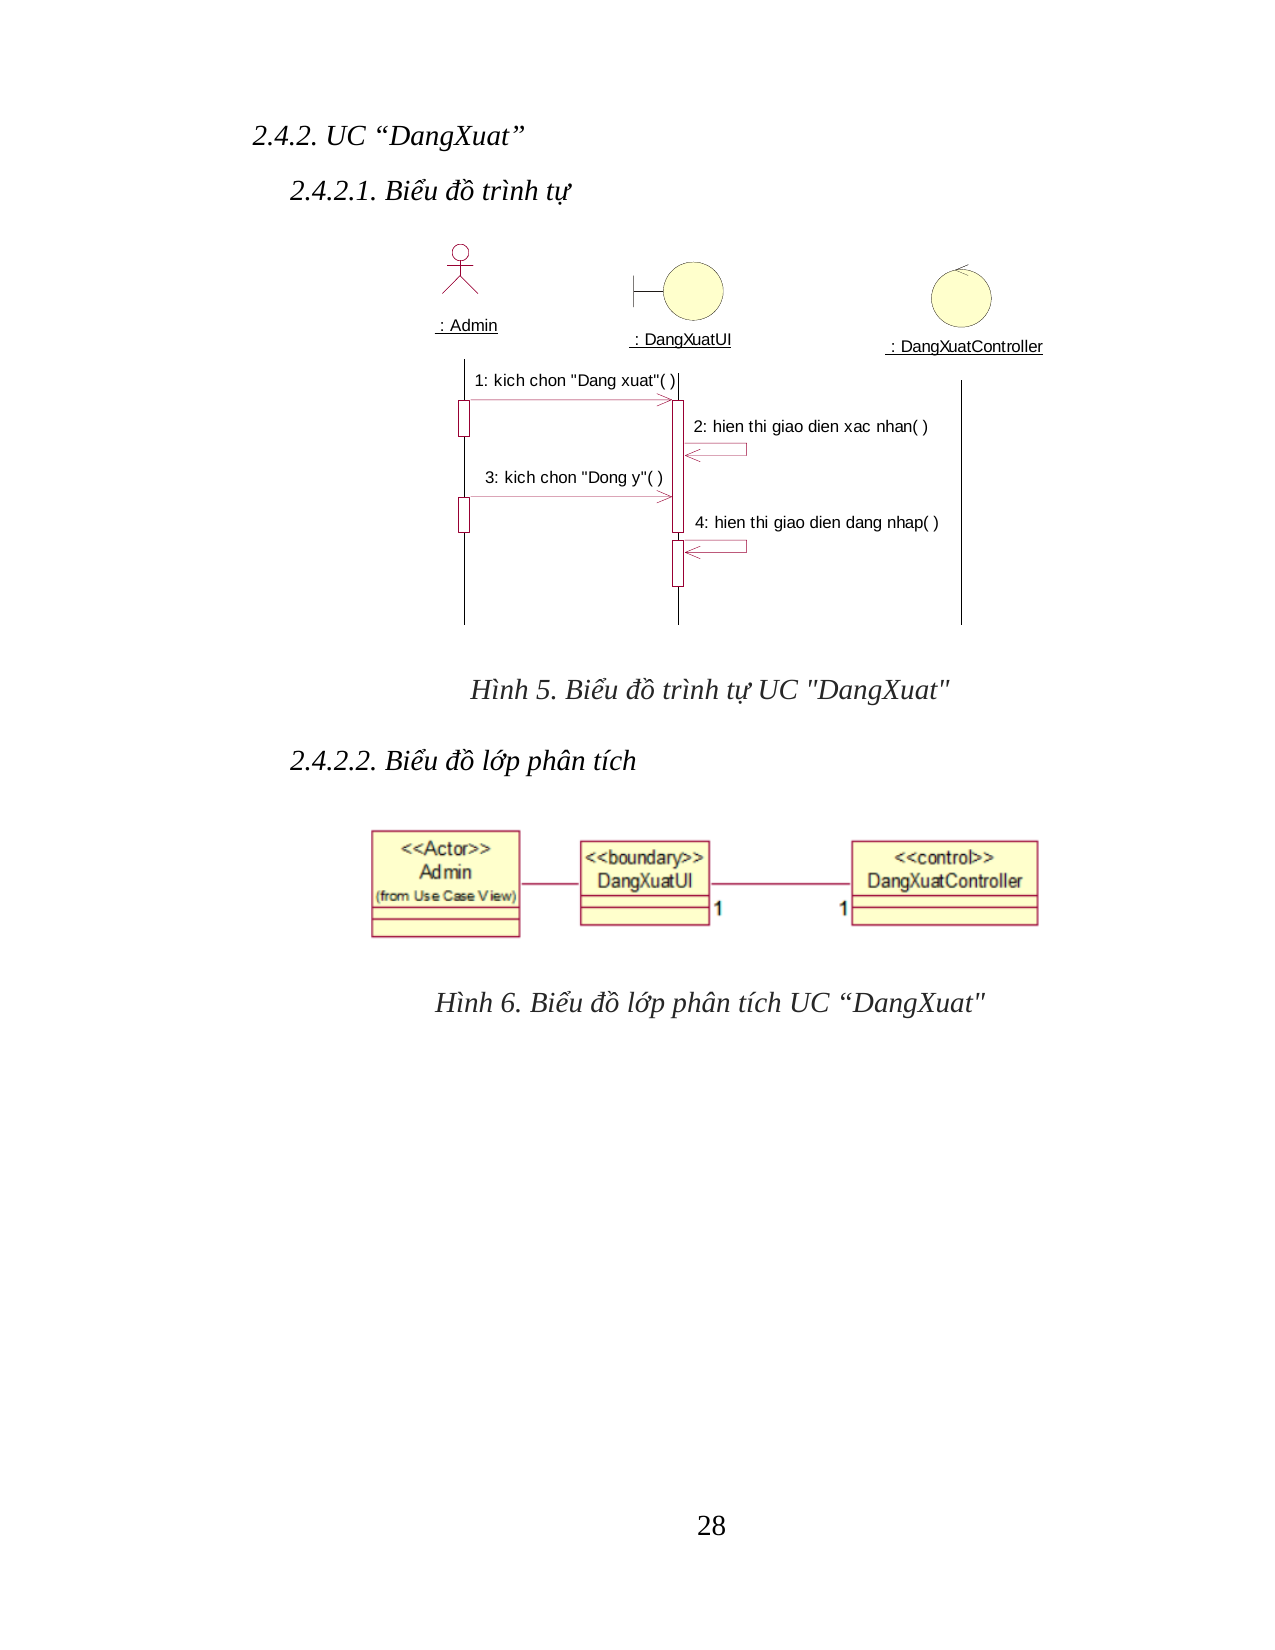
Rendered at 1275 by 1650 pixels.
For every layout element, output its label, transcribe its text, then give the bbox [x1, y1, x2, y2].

picture [314, 793, 1109, 969]
text Hình 5. Biểu đồ trình tự UC "DangXuat" [266, 672, 1157, 706]
subtitle UC “DangXuat” [252, 118, 1157, 152]
subtitle Biểu đồ trình tự [290, 173, 1157, 206]
subtitle Biểu đồ lớp phân tích [290, 743, 1157, 777]
text Hình 6. Biểu đồ lớp phân tích UC “DangXuat" [266, 985, 1157, 1019]
